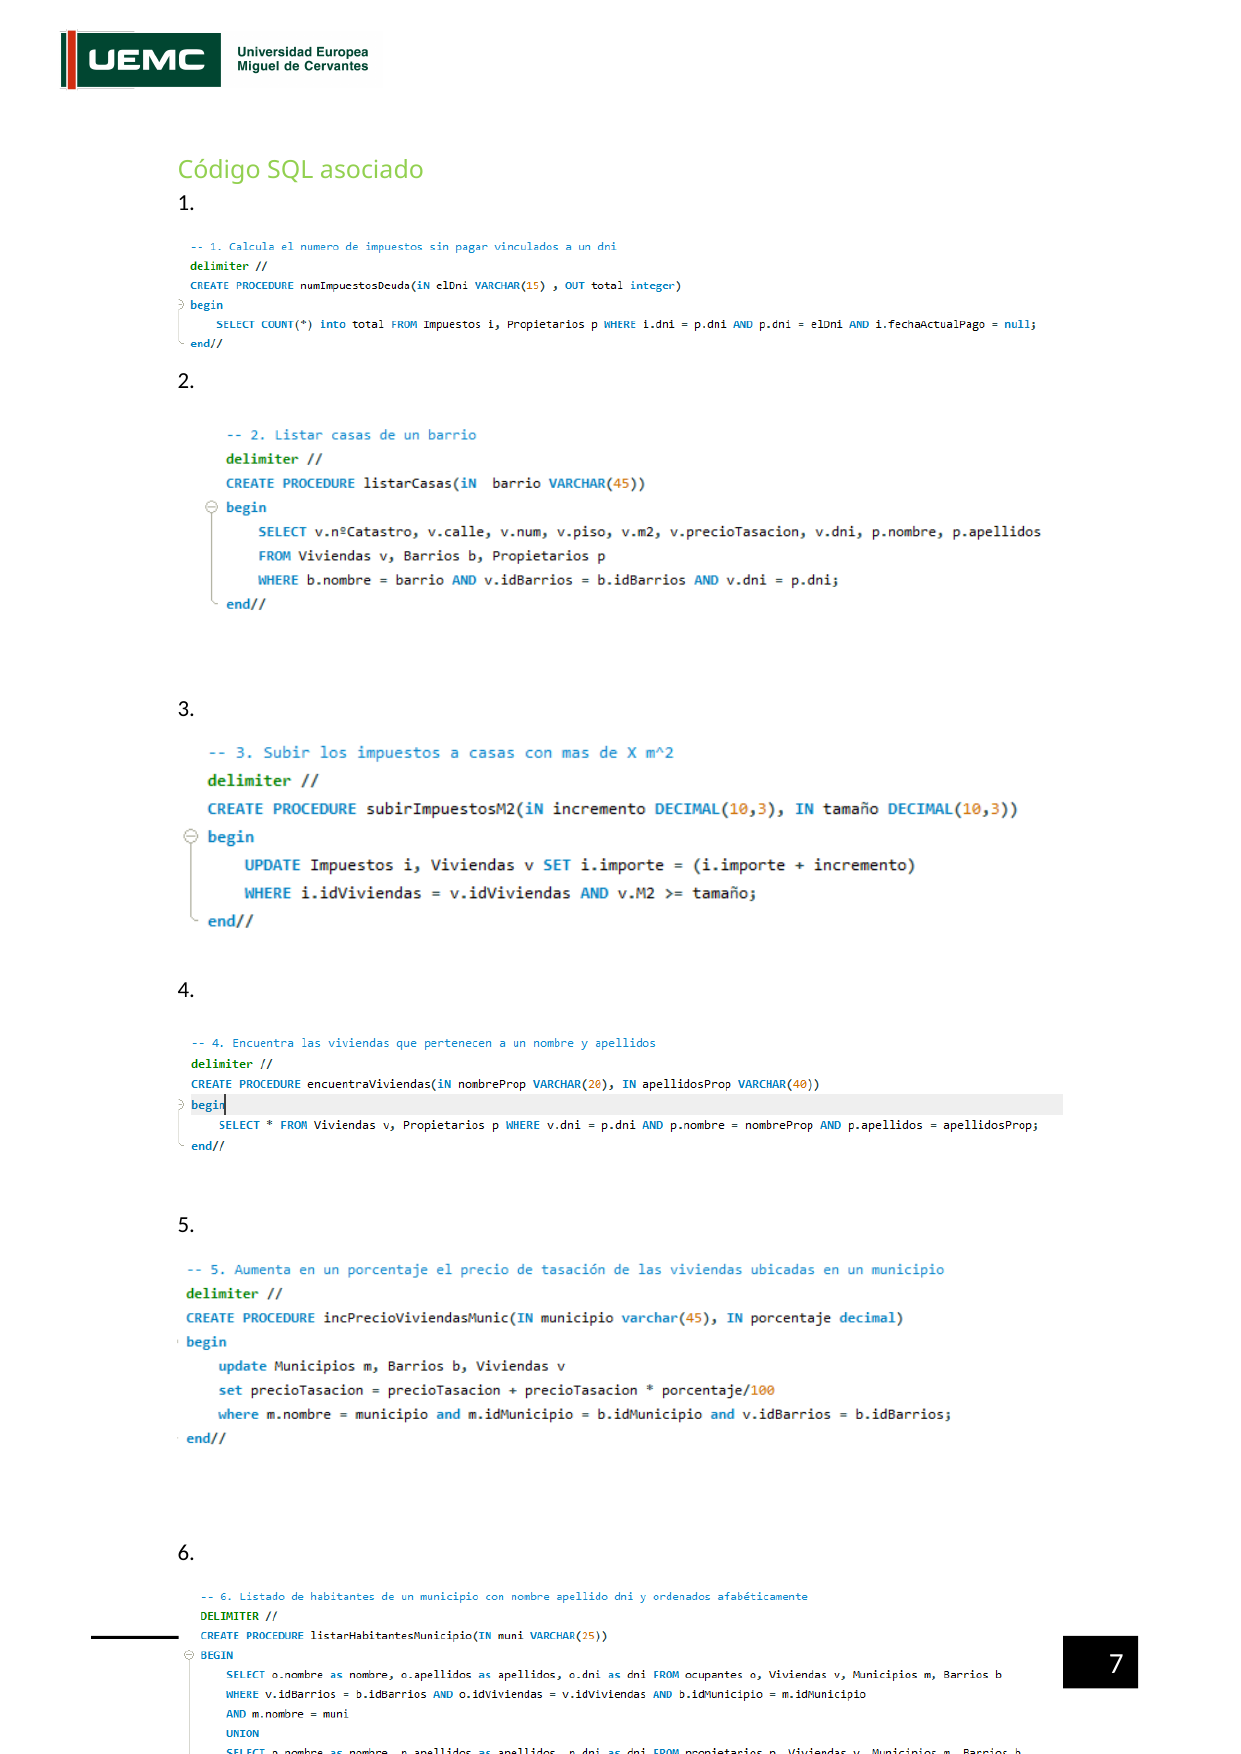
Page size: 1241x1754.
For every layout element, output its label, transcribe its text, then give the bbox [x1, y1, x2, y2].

text 6. [177, 1538, 1063, 1566]
subtitle Código SQL asociado [177, 152, 1063, 186]
picture [59, 29, 384, 91]
text 5. [177, 1210, 1063, 1238]
text 2. [177, 366, 1063, 394]
picture [178, 1030, 1063, 1165]
text 3. [177, 694, 1063, 722]
picture [203, 420, 1091, 625]
picture [177, 742, 1064, 944]
text 4. [177, 975, 1063, 1003]
picture [178, 1586, 1063, 1754]
text 1. [177, 188, 1063, 217]
picture [178, 237, 1063, 358]
picture [177, 1257, 1064, 1458]
